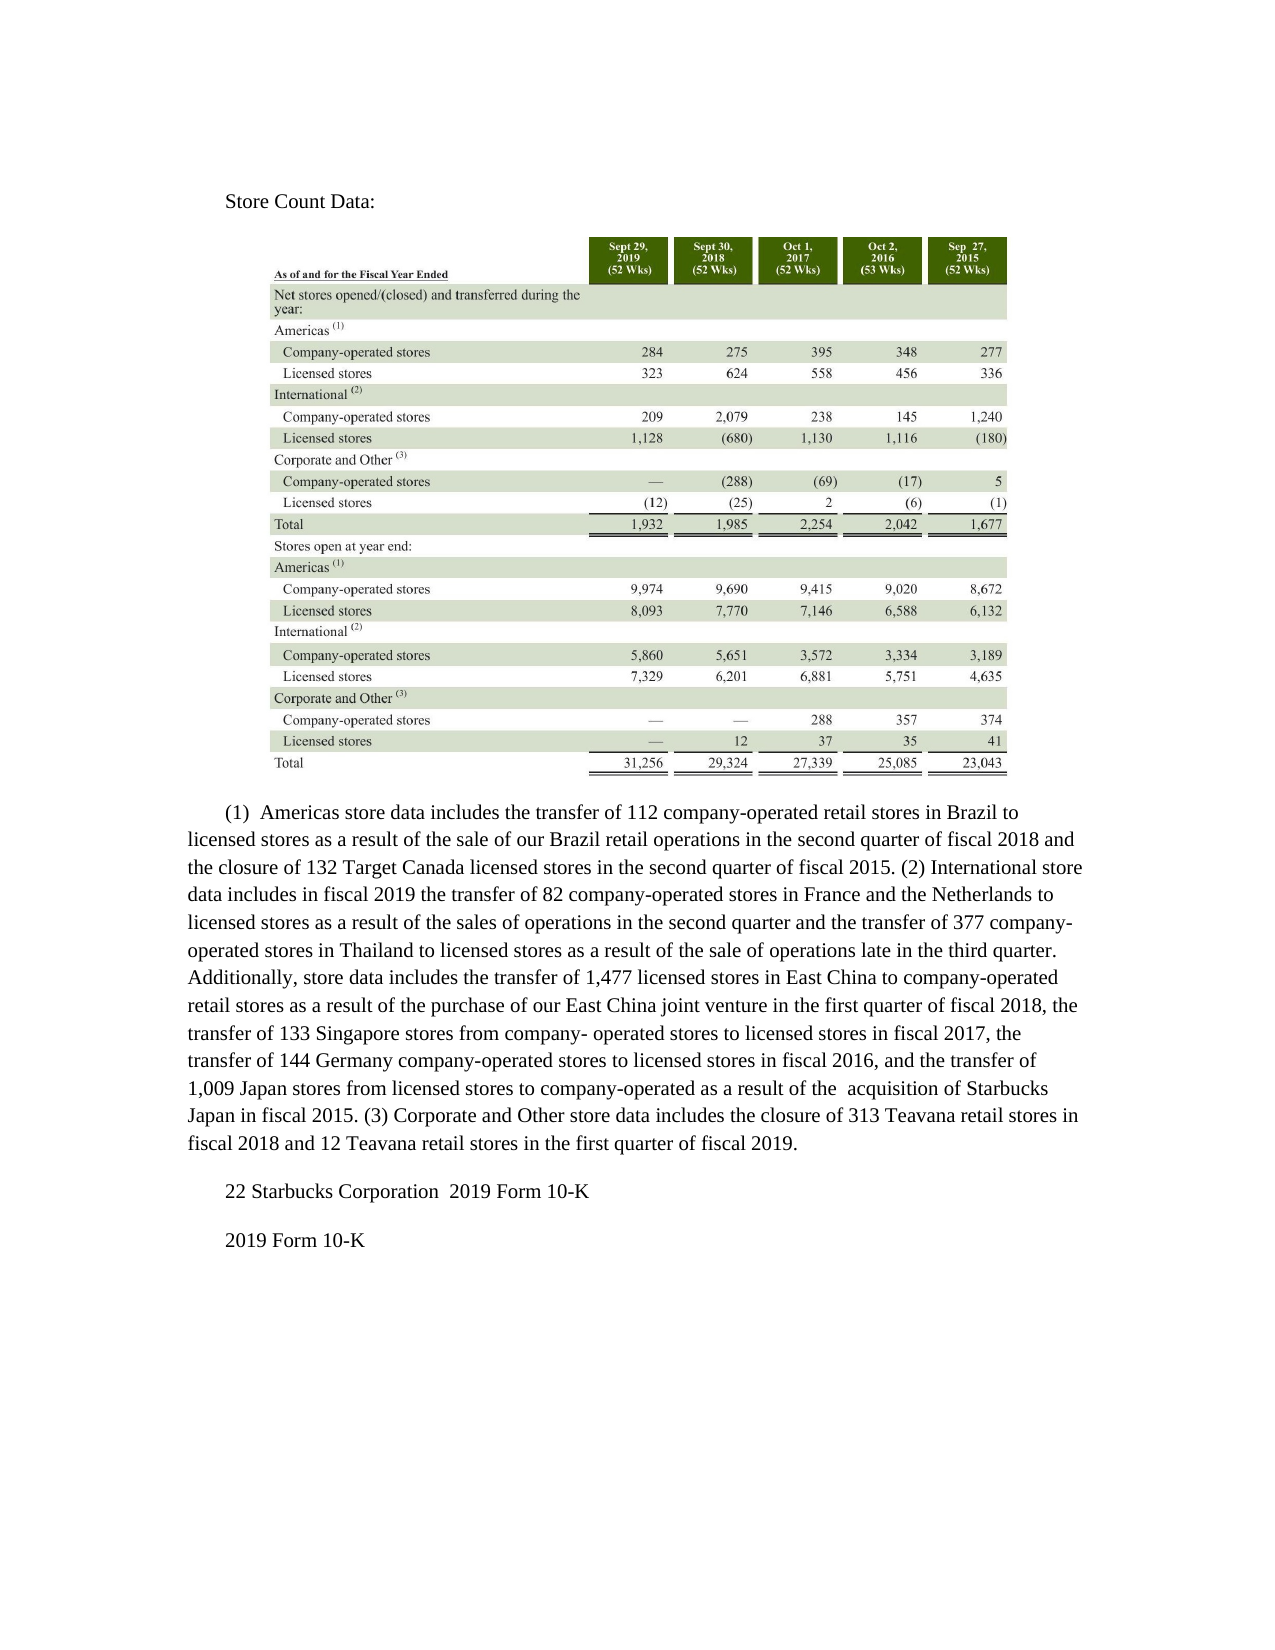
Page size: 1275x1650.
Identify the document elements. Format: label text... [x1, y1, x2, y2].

text 22 Starbucks Corporation 2019 Form 10-K [187, 1179, 600, 1203]
text Store Count Data: [187, 189, 600, 213]
text 2019 Form 10-K [187, 1228, 600, 1252]
picture [262, 237, 1013, 777]
text (1) Americas store data includes the transfer of 112 company-operated retail stores in Brazil to licensed stores as a result of the sale of our Brazil retail operations in the second quarter of fiscal 2018 and the closure of 132 Target Canada licensed stores in the second quarter of fiscal 2015. (2) International store data includes in fiscal 2019 the transfer of 82 company-operated stores in France and the Netherlands to licensed stores as a result of the sales of operations in the second quarter and the transfer of 377 company-operated stores in Thailand to licensed stores as a result of the sale of operations late in the third quarter. Additionally, store data includes the transfer of 1,477 licensed stores in East China to company-operated retail stores as a result of the purchase of our East China joint venture in the first quarter of fiscal 2018, the transfer of 133 Singapore stores from company- operated stores to licensed stores in fiscal 2017, the transfer of 144 Germany company-operated stores to licensed stores in fiscal 2016, and the transfer of 1,009 Japan stores from licensed stores to company-operated as a result of the acquisition of Starbucks Japan in fiscal 2015. (3) Corporate and Other store data includes the closure of 313 Teavana retail stores in fiscal 2018 and 12 Teavana retail stores in the first quarter of fiscal 2019. [187, 799, 1087, 1155]
